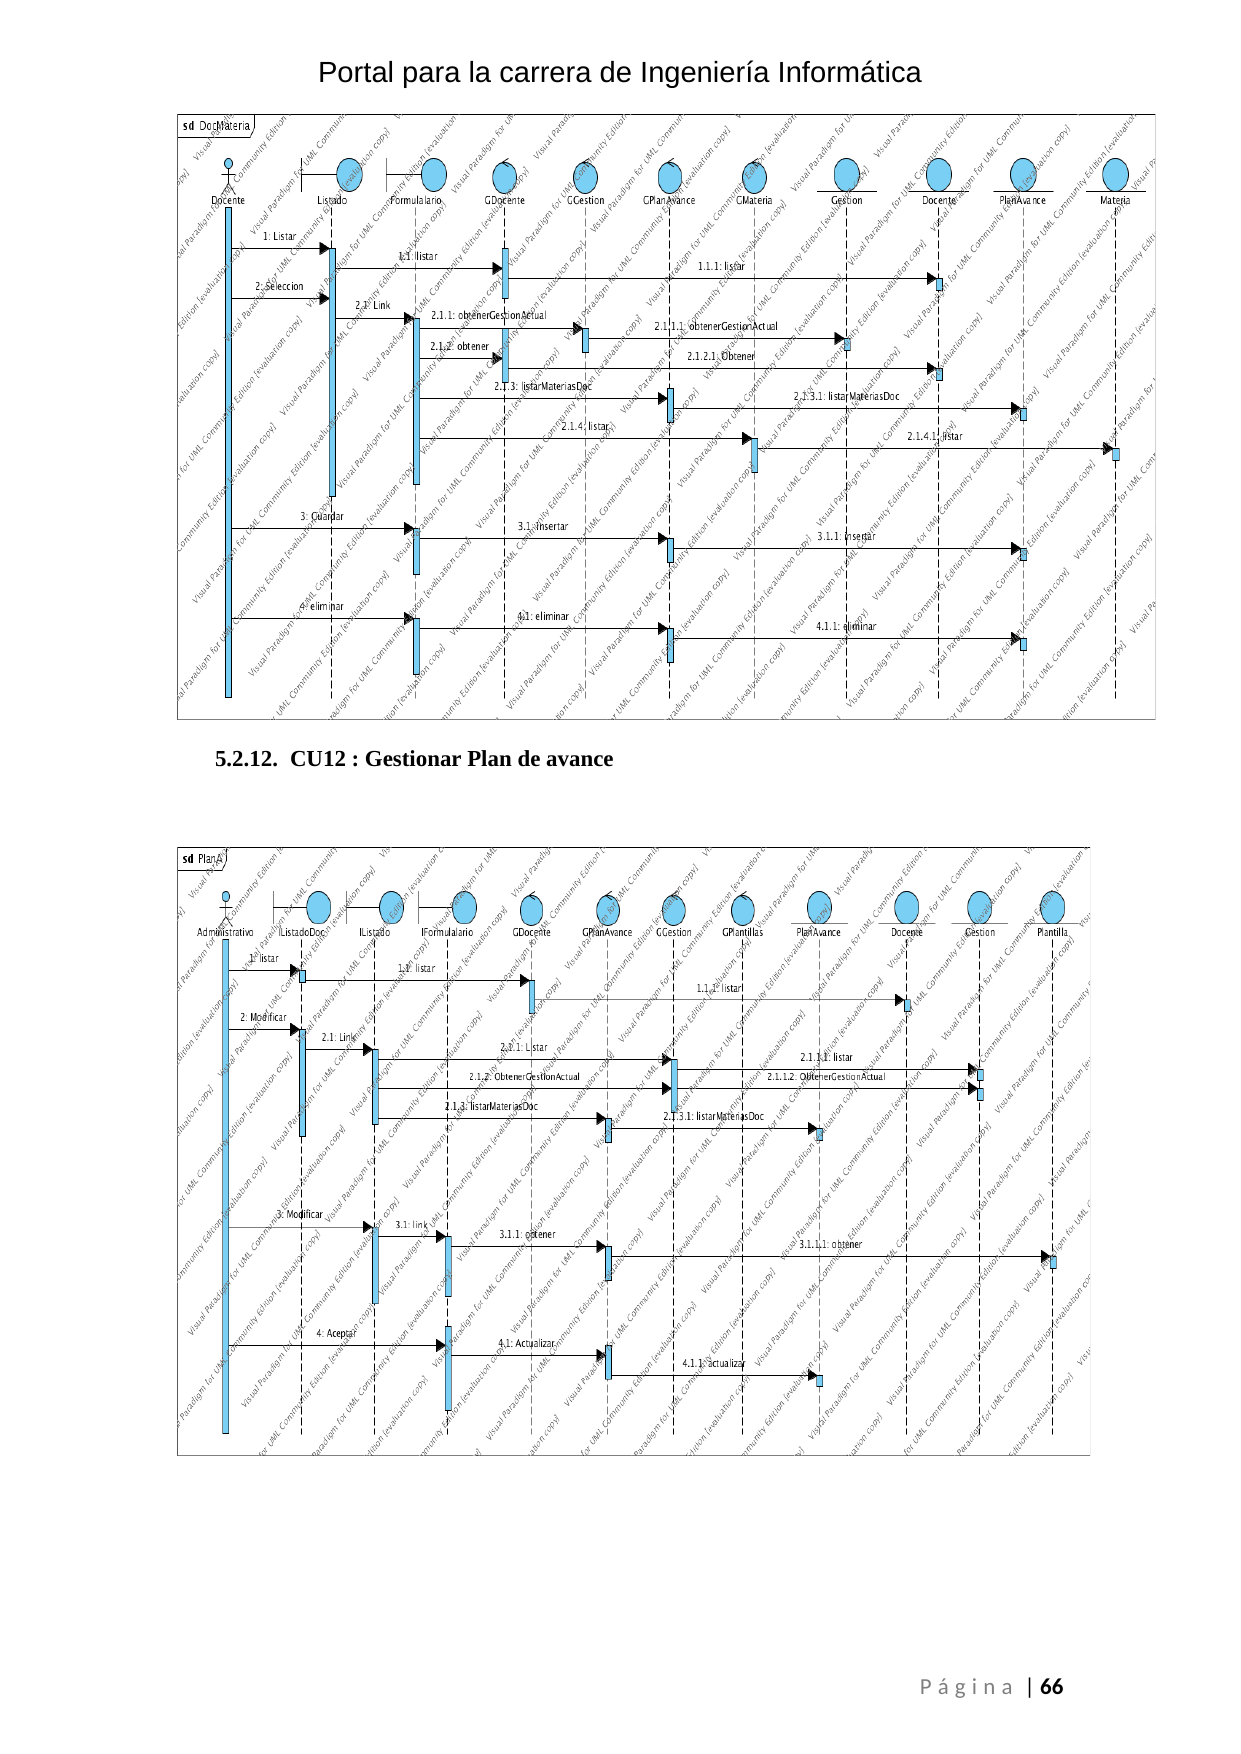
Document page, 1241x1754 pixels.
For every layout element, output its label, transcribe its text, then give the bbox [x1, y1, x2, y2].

picture [177, 114, 1156, 720]
subtitle CU12 : Gestionar Plan de avance [215, 745, 1063, 771]
picture [177, 847, 1091, 1456]
